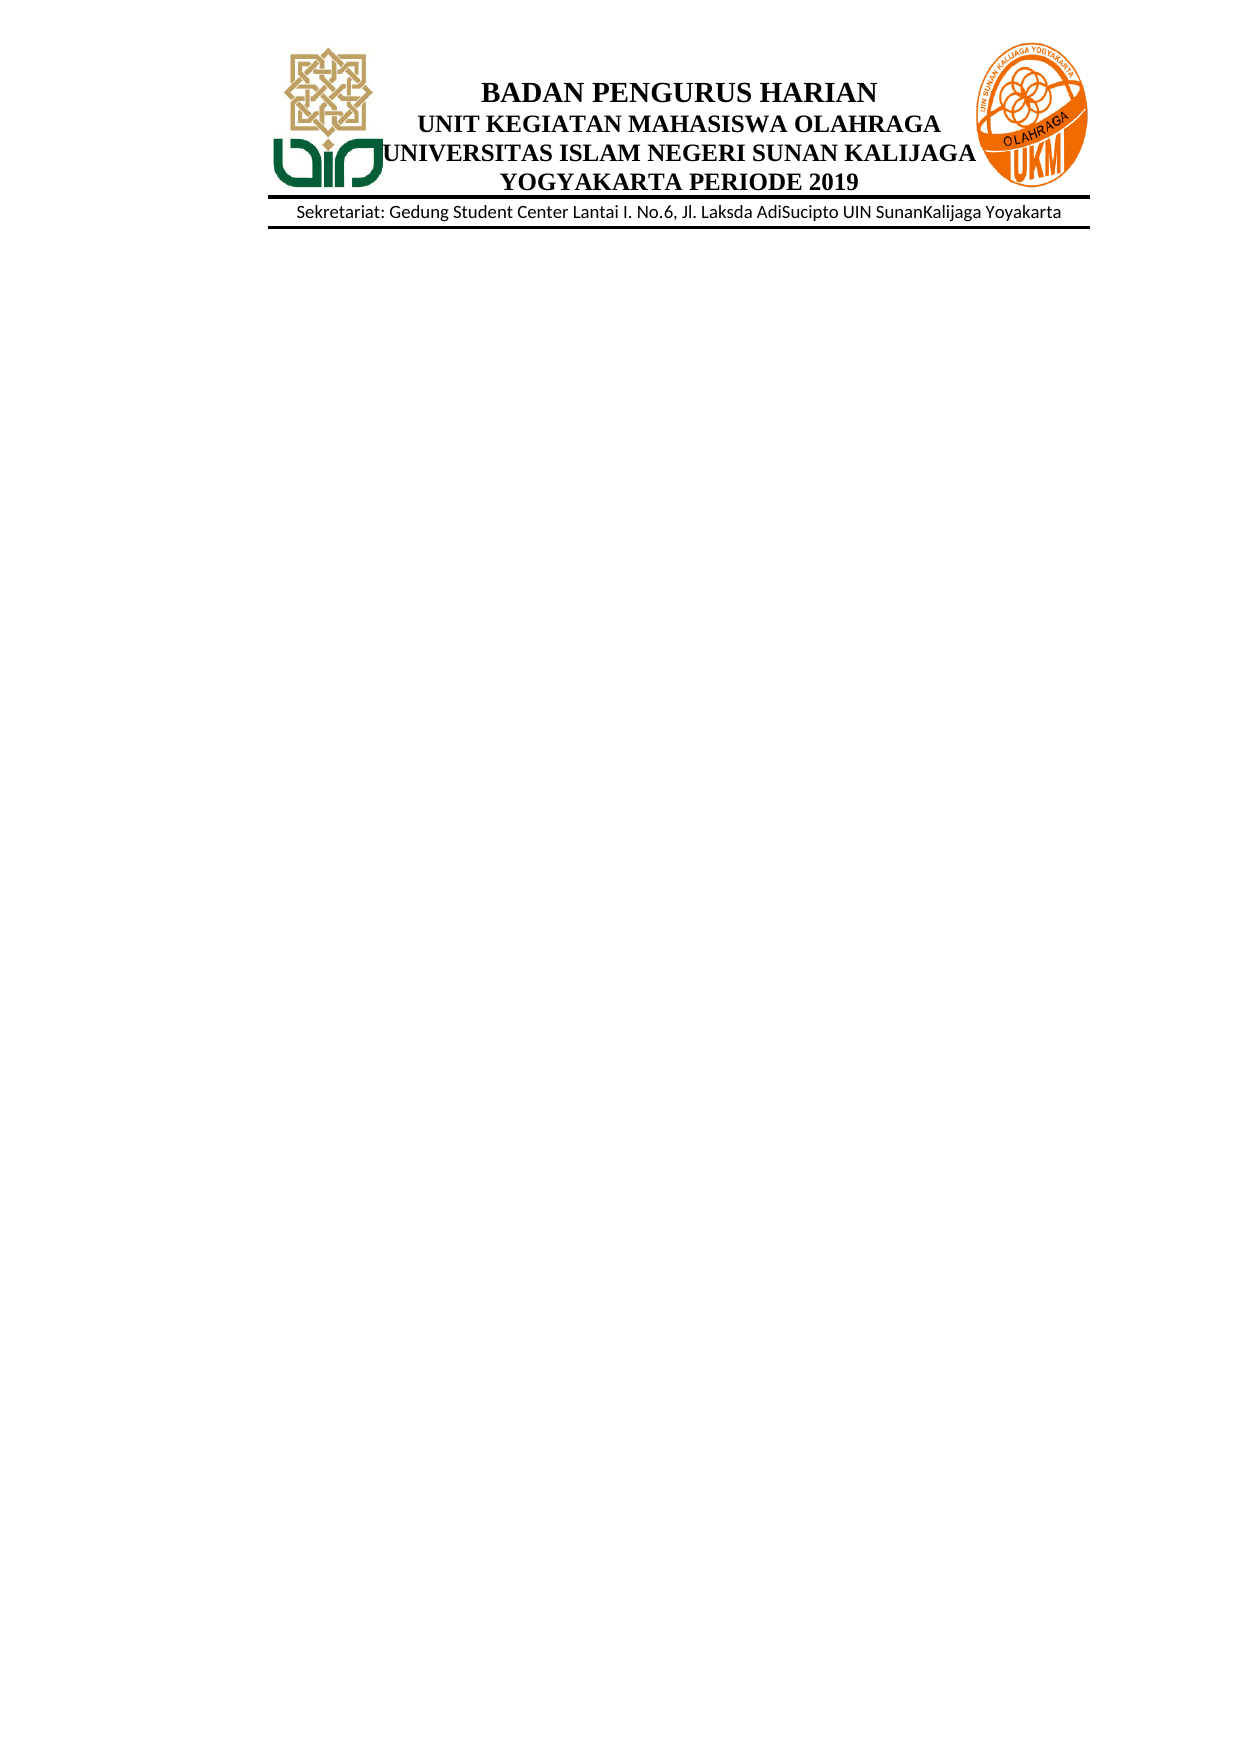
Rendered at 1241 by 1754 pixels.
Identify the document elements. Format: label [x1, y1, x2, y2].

picture [272, 47, 384, 188]
picture [972, 40, 1092, 189]
